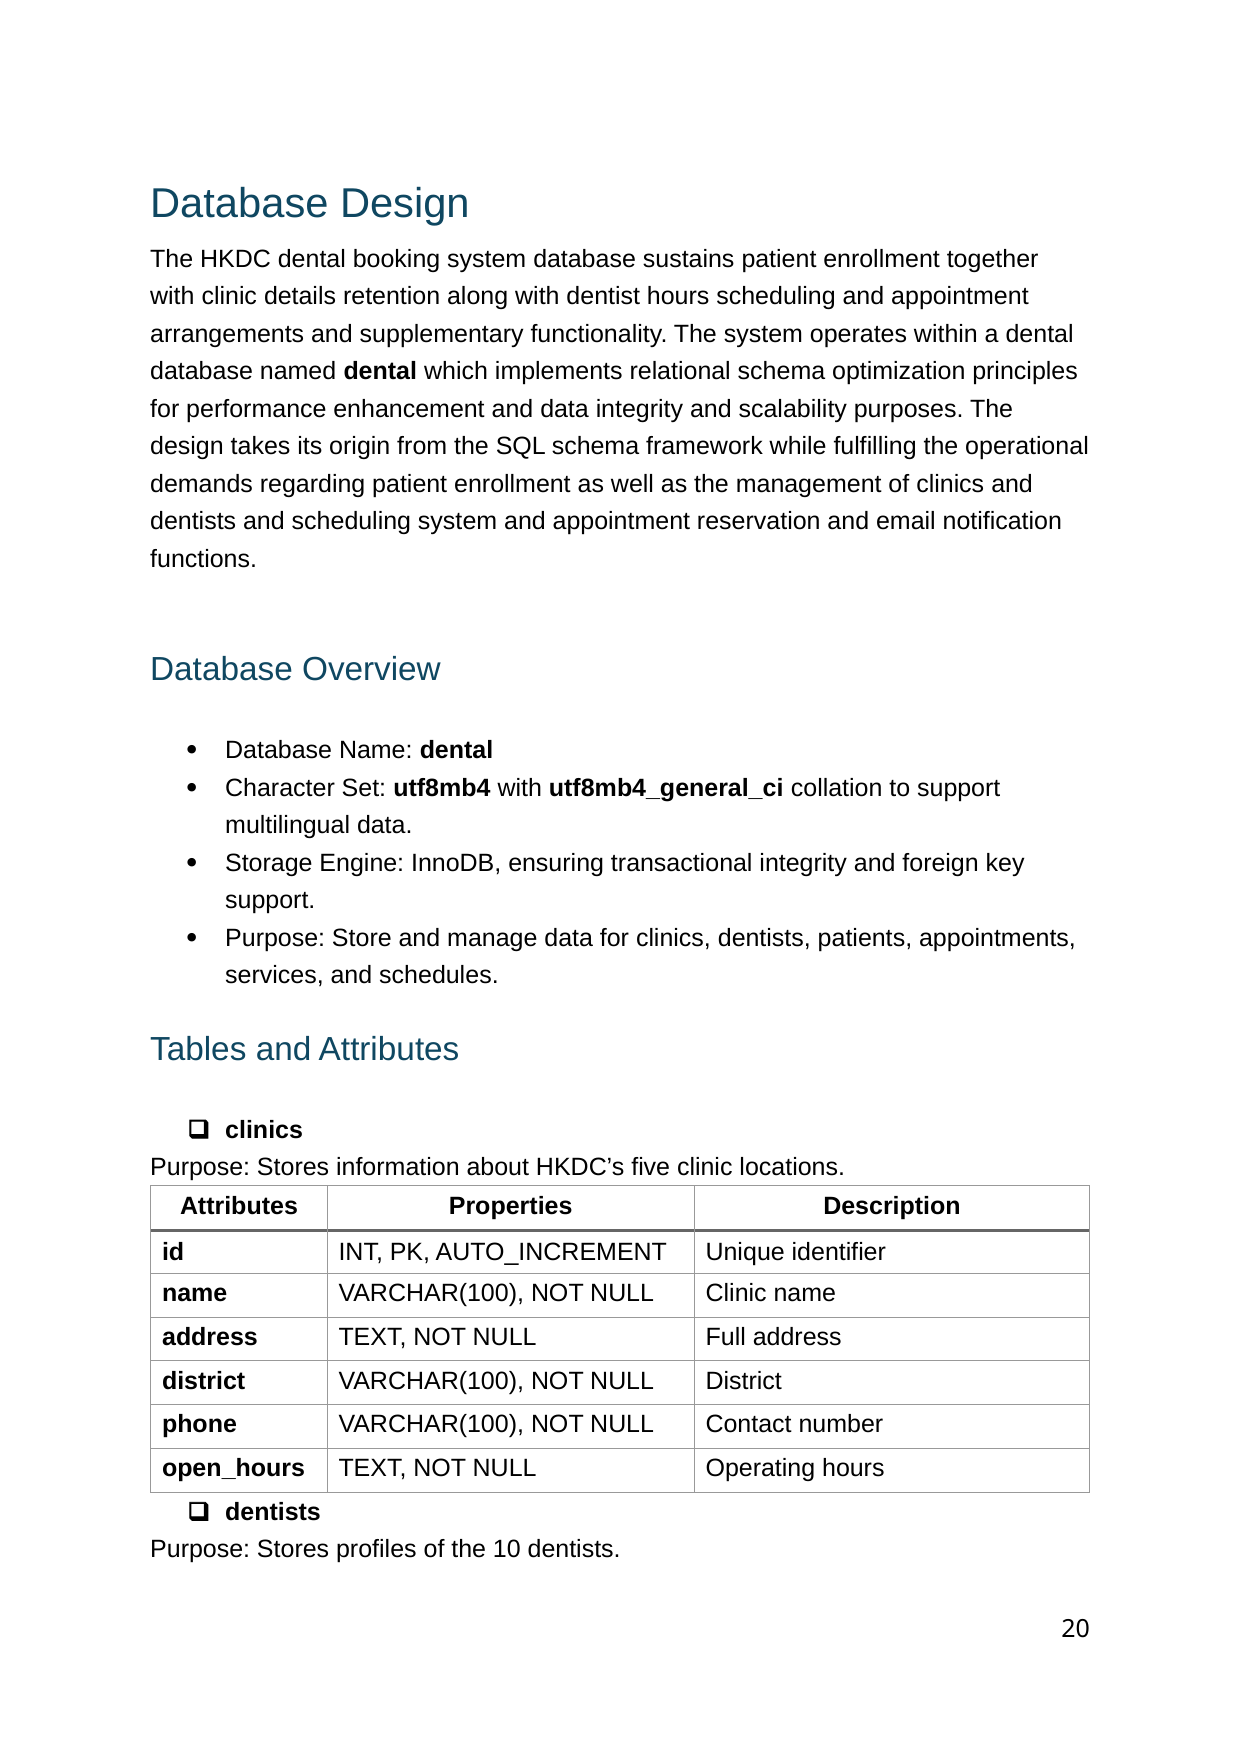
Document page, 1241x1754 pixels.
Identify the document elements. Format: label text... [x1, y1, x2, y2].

table_cell open_hours [151, 1449, 327, 1492]
subtitle Tables and Attributes [150, 1010, 1090, 1085]
table_cell District [695, 1361, 1089, 1404]
table_cell id [151, 1232, 327, 1273]
table_cell VARCHAR(100), NOT NULL [328, 1361, 694, 1404]
table_cell TEXT, NOT NULL [328, 1449, 694, 1492]
table_cell Operating hours [695, 1449, 1089, 1492]
table_cell Unique identifier [695, 1232, 1089, 1273]
text Purpose: Stores profiles of the 10 dentists. [150, 1530, 1090, 1568]
table_header Description [695, 1186, 1089, 1229]
text The HKDC dental booking system database sustains patient enrollment together with clinic details retention along with dentist hours scheduling and appointment arrangements and supplementary functionality. The system operates within a dental database named dental which implements relational schema optimization principles for performance enhancement and data integrity and scalability purposes. The design takes its origin from the SQL schema framework while fulfilling the operational demands regarding patient enrollment as well as the management of clinics and dentists and scheduling system and appointment reservation and email notification functions. [150, 239, 1090, 577]
table_cell name [151, 1274, 327, 1317]
list Purpose: Store and manage data for clinics, dentists, patients, appointments, services, and schedules. [187, 919, 1090, 994]
table_cell district [151, 1361, 327, 1404]
list Database Name: dental [187, 731, 1090, 769]
list dentists [187, 1493, 1090, 1530]
subtitle Database Overview [150, 631, 1090, 706]
table_cell Contact number [695, 1405, 1089, 1448]
subtitle Database Design [150, 164, 1090, 239]
table_cell phone [151, 1405, 327, 1448]
list clinics [187, 1110, 1090, 1148]
table_cell address [151, 1318, 327, 1360]
table_cell VARCHAR(100), NOT NULL [328, 1274, 694, 1317]
list Storage Engine: InnoDB, ensuring transactional integrity and foreign key support. [187, 844, 1090, 919]
table_header Properties [328, 1186, 694, 1229]
table_cell INT, PK, AUTO_INCREMENT [328, 1232, 694, 1273]
table_cell Full address [695, 1318, 1089, 1360]
table_cell VARCHAR(100), NOT NULL [328, 1405, 694, 1448]
list Character Set: utf8mb4 with utf8mb4_general_ci collation to support multilingual data. [187, 769, 1090, 844]
table_header Attributes [151, 1186, 327, 1229]
table_cell Clinic name [695, 1274, 1089, 1317]
table_cell TEXT, NOT NULL [328, 1318, 694, 1360]
text Purpose: Stores information about HKDC’s five clinic locations. [150, 1148, 1090, 1185]
